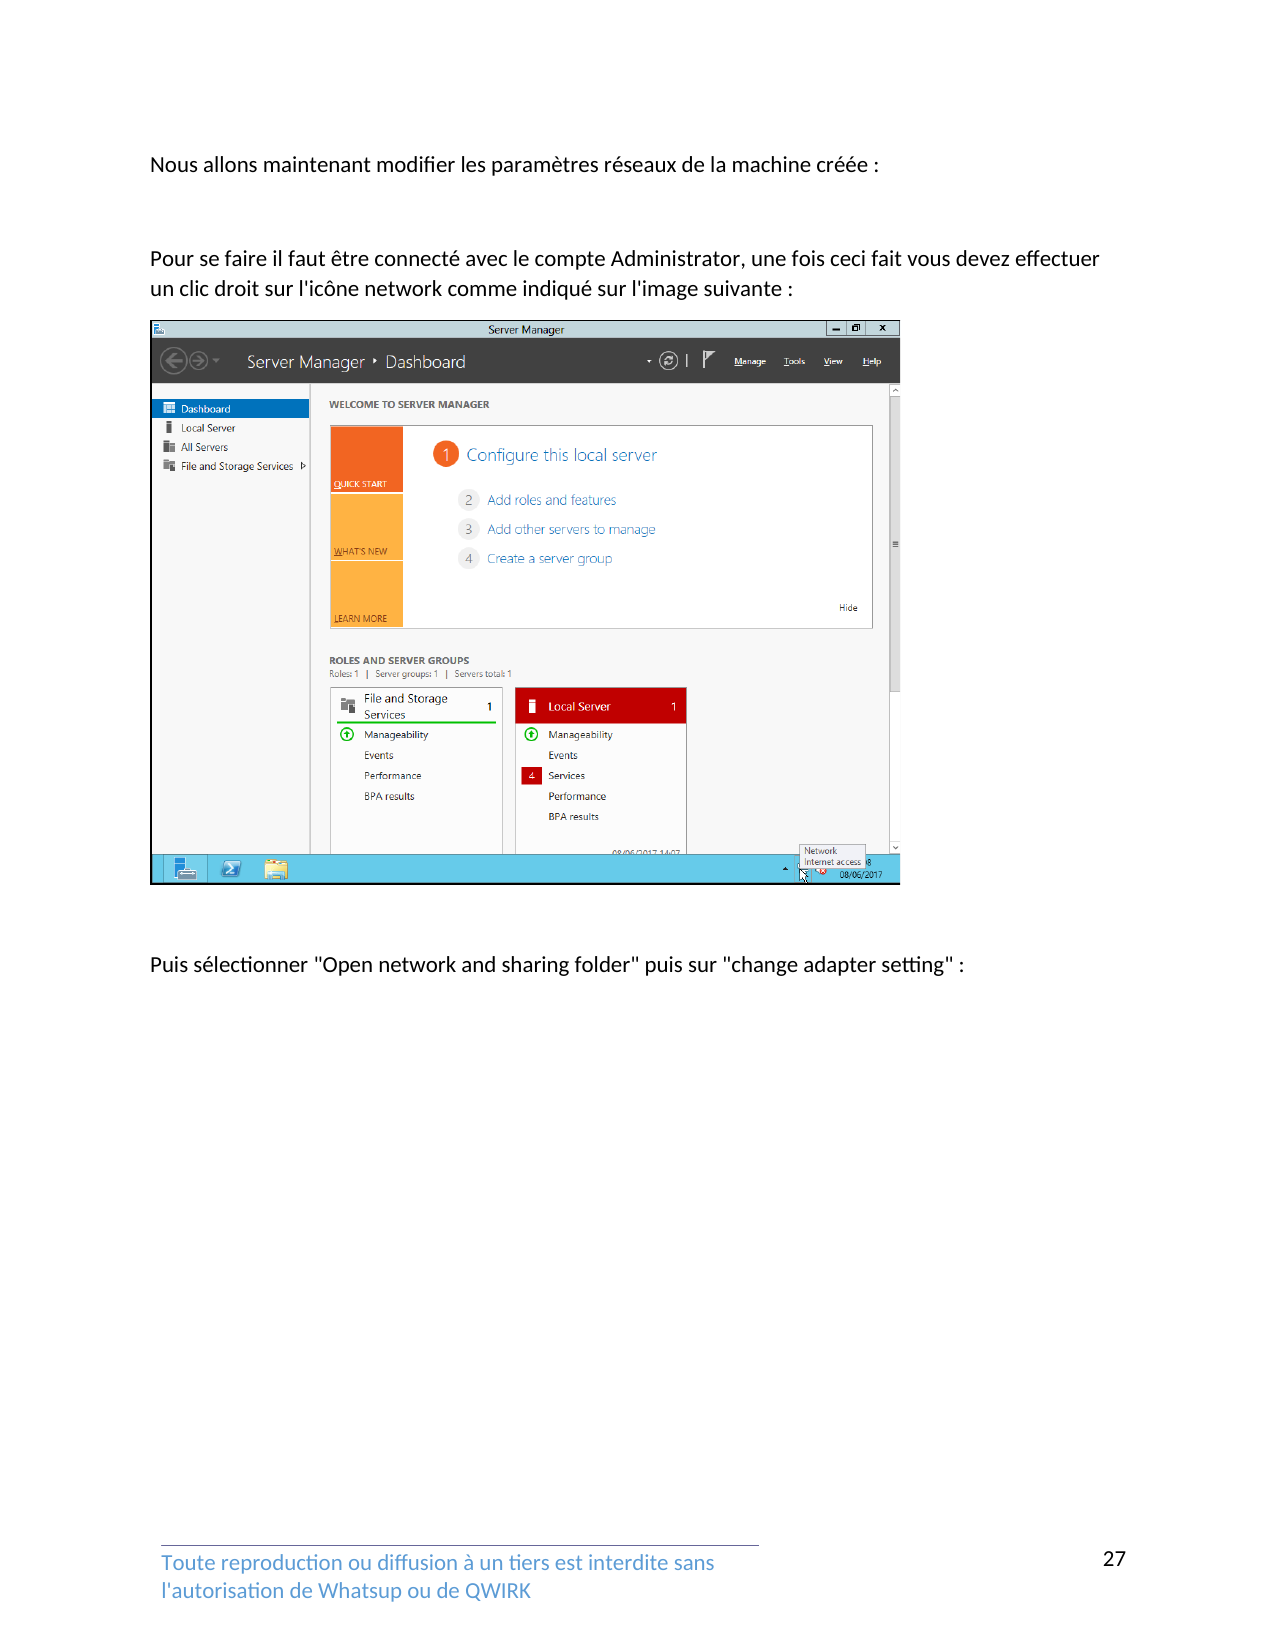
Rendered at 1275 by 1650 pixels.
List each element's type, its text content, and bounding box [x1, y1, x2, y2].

text Puis sélectionner "Open network and sharing folder" puis sur "change adapter setting" : [150, 951, 1125, 979]
picture [150, 320, 901, 885]
text Nous allons maintenant modifier les paramètres réseaux de la machine créée : [150, 150, 1125, 178]
text Pour se faire il faut être connecté avec le compte Administrator, une fois ceci fait vous devez effectuer un clic droit sur l'icône network comme indiqué sur l'image suivante : [150, 244, 1125, 302]
